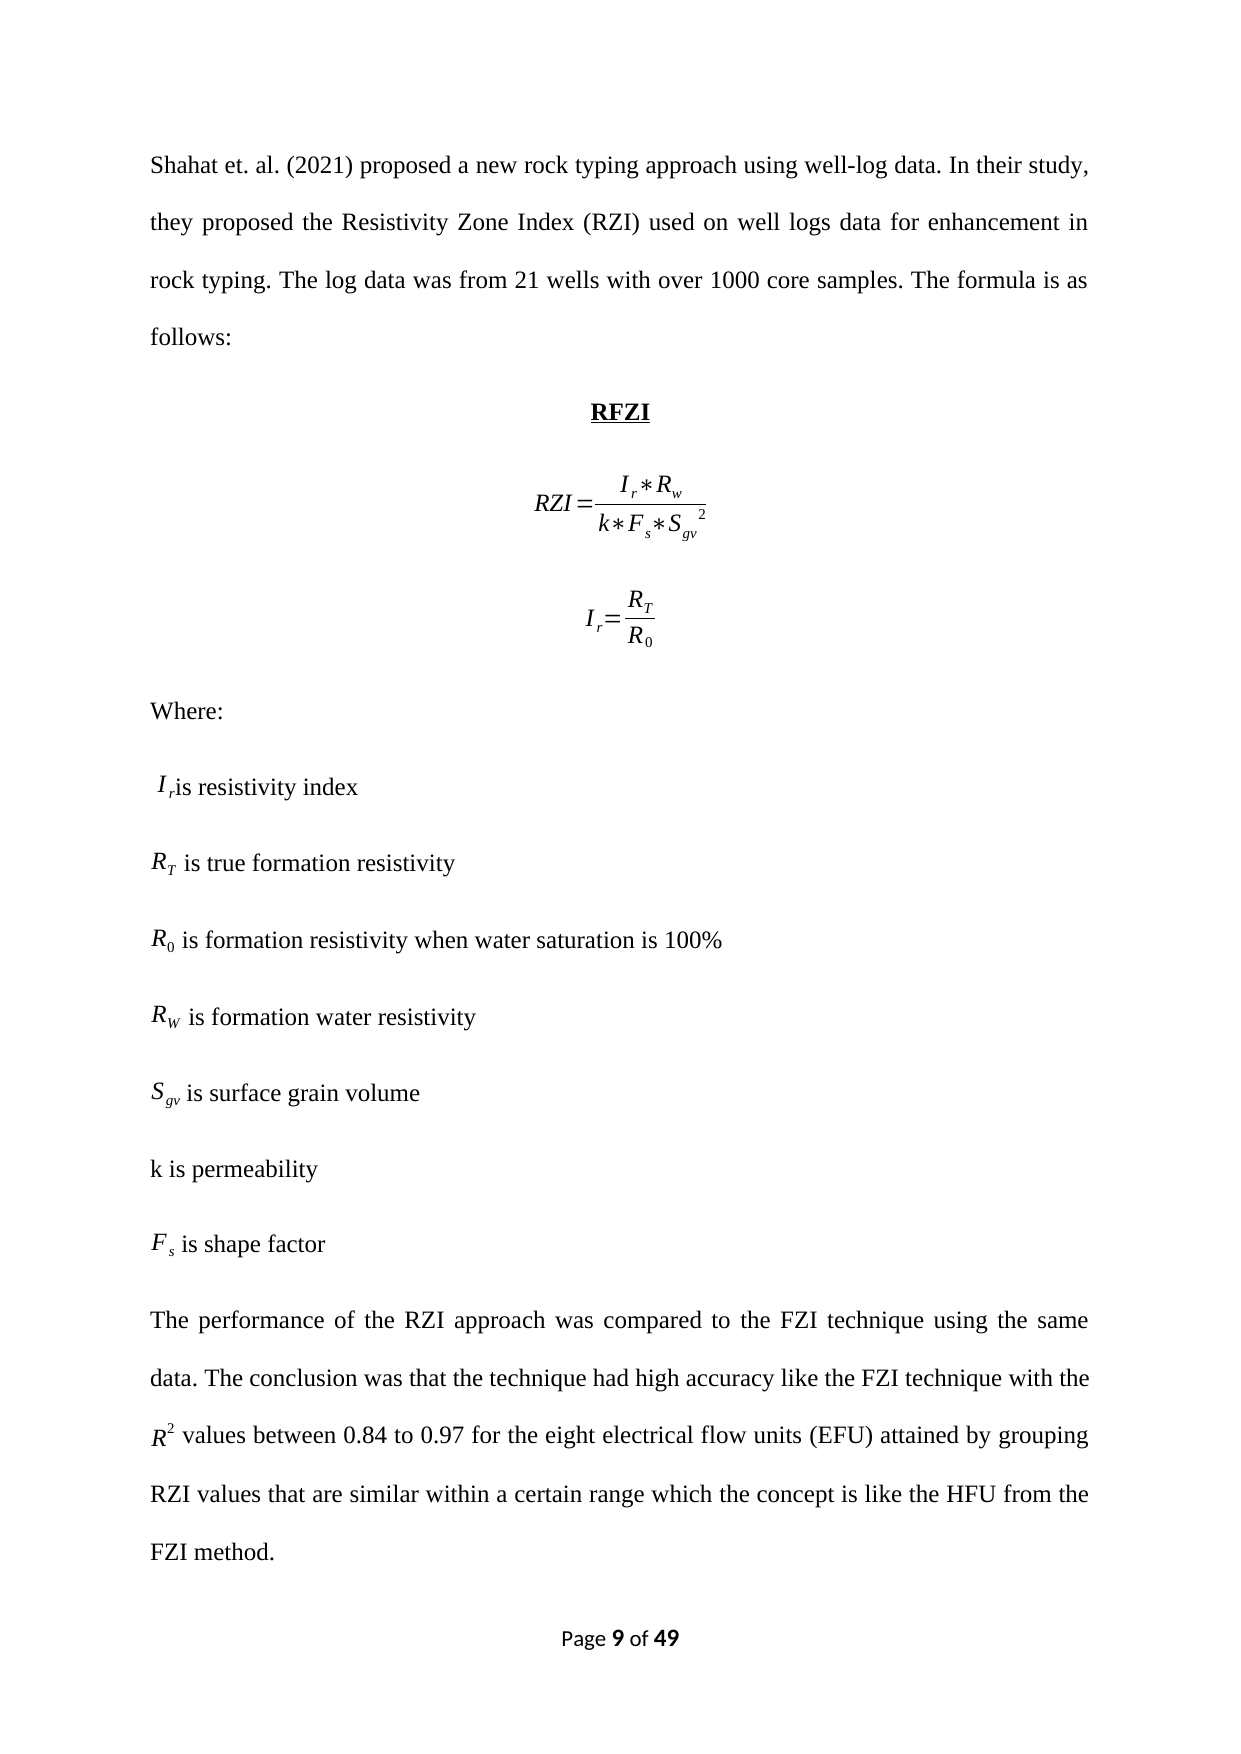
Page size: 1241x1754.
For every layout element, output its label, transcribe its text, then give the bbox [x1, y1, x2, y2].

text is surface grain volume [150, 1078, 1090, 1109]
text is true formation resistivity [150, 847, 1090, 879]
text Shahat et. al. (2021) proposed a new rock typing approach using well-log data. In their study, they proposed the Resistivity Zone Index (RZI) used on well logs data for enhancement in rock typing. The log data was from 21 wells with over 1000 core samples. The formula is as follows: [150, 150, 1090, 351]
text is resistivity index [150, 771, 1090, 802]
text is formation resistivity when water saturation is 100% [150, 924, 1090, 956]
text is shape factor [150, 1229, 1090, 1260]
text k is permeability [150, 1154, 1090, 1183]
text RFZI [150, 397, 1090, 425]
text The performance of the RZI approach was compared to the FZI technique using the same data. The conclusion was that the technique had high accuracy like the FZI technique with the values between 0.84 to 0.97 for the eight electrical flow units (EFU) attained by grouping RZI values that are similar within a certain range which the concept is like the HFU from the FZI method. [150, 1305, 1090, 1566]
text is formation water resistivity [150, 1001, 1090, 1032]
text Where: [150, 696, 1090, 725]
